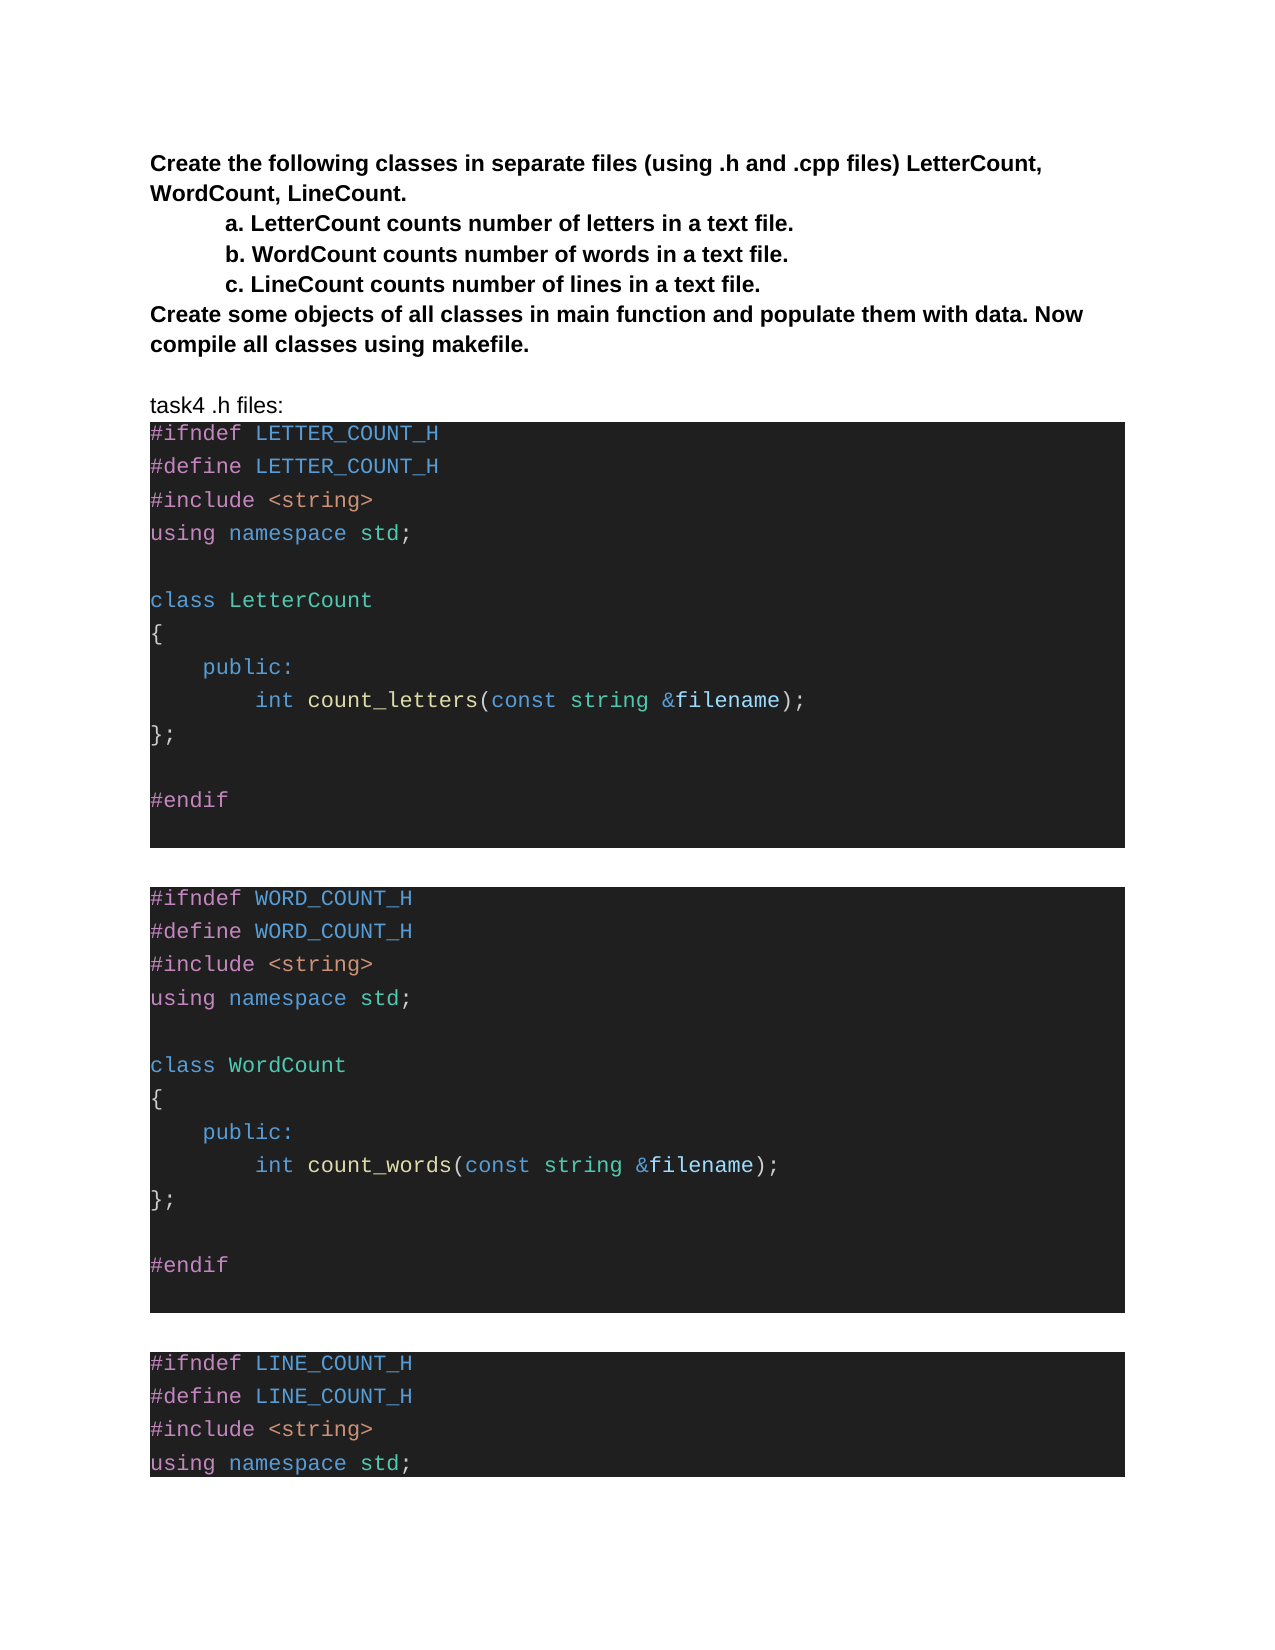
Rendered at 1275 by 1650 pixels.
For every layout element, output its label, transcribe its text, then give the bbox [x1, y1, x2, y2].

text int count_letters(const string &filename); [150, 689, 1125, 714]
text task4 .h files: [150, 392, 1125, 418]
text }; [150, 1188, 1125, 1212]
text using namespace std; [150, 1452, 1125, 1477]
text #include <string> [150, 1418, 1125, 1443]
text #ifndef LINE_COUNT_H [150, 1352, 1125, 1376]
text int count_words(const string &filename); [150, 1154, 1125, 1179]
text { [150, 1087, 1125, 1112]
text #ifndef LETTER_COUNT_H [150, 422, 1125, 447]
text b. WordCount counts number of words in a text file. [150, 241, 1125, 267]
text Create the following classes in separate files (using .h and .cpp files) LetterCount, WordCount, LineCount. [150, 150, 1125, 207]
text #endif [150, 790, 1125, 814]
text }; [150, 723, 1125, 748]
text #ifndef WORD_COUNT_H [150, 887, 1125, 912]
text class WordCount [150, 1054, 1125, 1079]
text #include <string> [150, 954, 1125, 978]
text #include <string> [150, 489, 1125, 513]
text public: [150, 656, 1125, 681]
text c. LineCount counts number of lines in a text file. [150, 271, 1125, 297]
text #define LETTER_COUNT_H [150, 455, 1125, 480]
text using namespace std; [150, 522, 1125, 547]
text class LetterCount [150, 589, 1125, 614]
text Create some objects of all classes in main function and populate them with data. Now compile all classes using makefile. [150, 301, 1125, 358]
text #define LINE_COUNT_H [150, 1385, 1125, 1410]
text public: [150, 1121, 1125, 1146]
text using namespace std; [150, 987, 1125, 1012]
text #define WORD_COUNT_H [150, 920, 1125, 945]
text { [150, 622, 1125, 647]
text #endif [150, 1254, 1125, 1279]
text a. LetterCount counts number of letters in a text file. [150, 210, 1125, 237]
